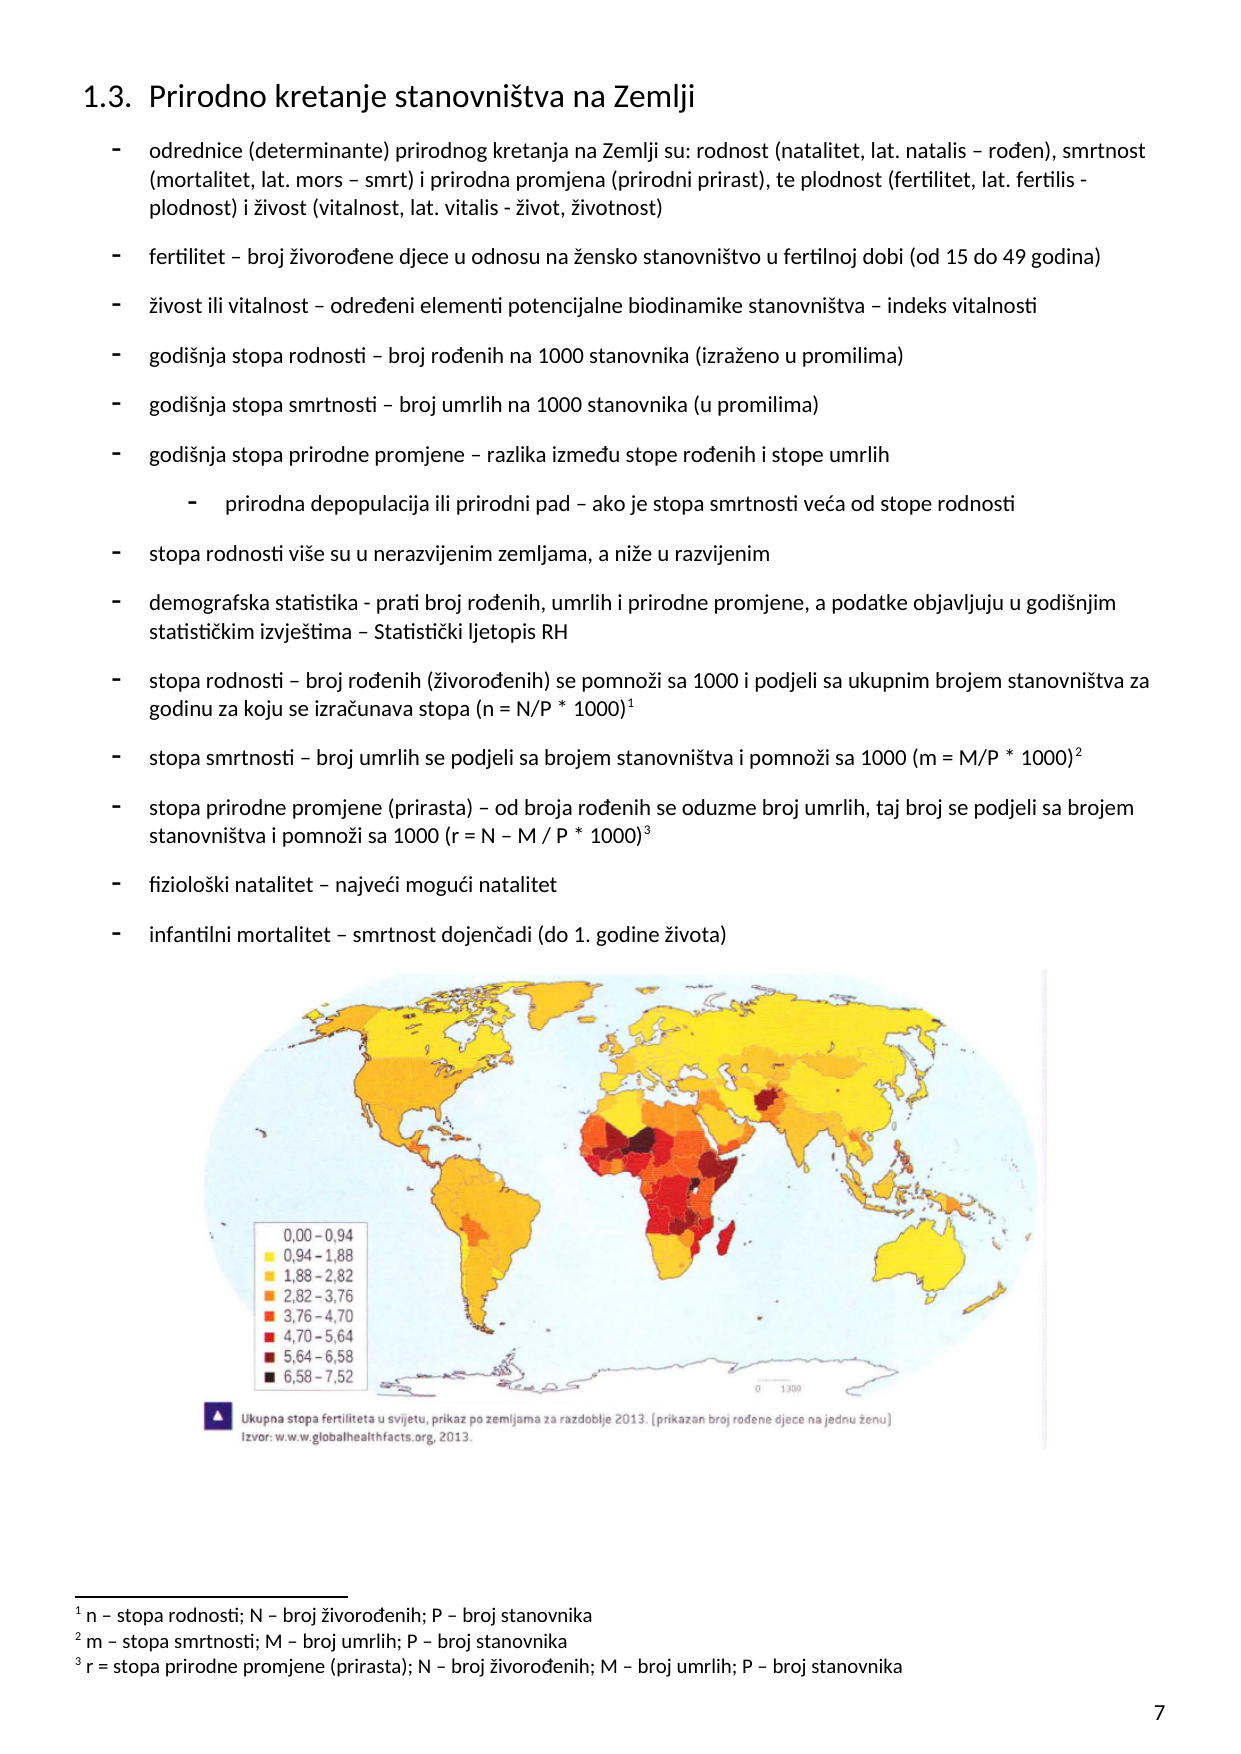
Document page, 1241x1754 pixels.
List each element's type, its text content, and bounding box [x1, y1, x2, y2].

list odrednice (determinante) prirodnog kretanja na Zemlji su: rodnost (natalitet, lat. natalis – rođen), smrtnost (mortalitet, lat. mors – smrt) i prirodna promjena (prirodni prirast), te plodnost (fertilitet, lat. fertilis - plodnost) i živost (vitalnost, lat. vitalis - život, životnost) [111, 137, 1165, 221]
list godišnja stopa rodnosti – broj rođenih na 1000 stanovnika (izraženo u promilima) [111, 341, 1165, 370]
list infantilni mortalitet – smrtnost dojenčadi (do 1. godine života) [111, 920, 1165, 948]
list fiziološki natalitet – najveći mogući natalitet [111, 870, 1165, 899]
list prirodna depopulacija ili prirodni pad – ako je stopa smrtnosti veća od stope rodnosti [187, 489, 1165, 518]
subtitle Prirodno kretanje stanovništva na Zemlji [82, 75, 1165, 116]
list živost ili vitalnost – određeni elementi potencijalne biodinamike stanovništva – indeks vitalnosti [111, 292, 1165, 320]
list godišnja stopa prirodne promjene – razlika između stope rođenih i stope umrlih [111, 440, 1165, 469]
list demografska statistika - prati broj rođenih, umrlih i prirodne promjene, a podatke objavljuju u godišnjim statističkim izvještima – Statistički ljetopis RH [111, 588, 1165, 645]
list stopa rodnosti više su u nerazvijenim zemljama, a niže u razvijenim [111, 539, 1165, 568]
list fertilitet – broj živorođene djece u odnosu na žensko stanovništvo u fertilnoj dobi (od 15 do 49 godina) [111, 242, 1165, 271]
list stopa rodnosti – broj rođenih (živorođenih) se pomnoži sa 1000 i podjeli sa ukupnim brojem stanovništva za godinu za koju se izračunava stopa (n = N/P * 1000) [111, 666, 1165, 723]
list stopa prirodne promjene (prirasta) – od broja rođenih se oduzme broj umrlih, taj broj se podjeli sa brojem stanovništva i pomnoži sa 1000 (r = N – M / P * 1000) [111, 793, 1165, 849]
list stopa smrtnosti – broj umrlih se podjeli sa brojem stanovništva i pomnoži sa 1000 (m = M/P * 1000) [111, 743, 1165, 772]
list godišnja stopa smrtnosti – broj umrlih na 1000 stanovnika (u promilima) [111, 391, 1165, 419]
